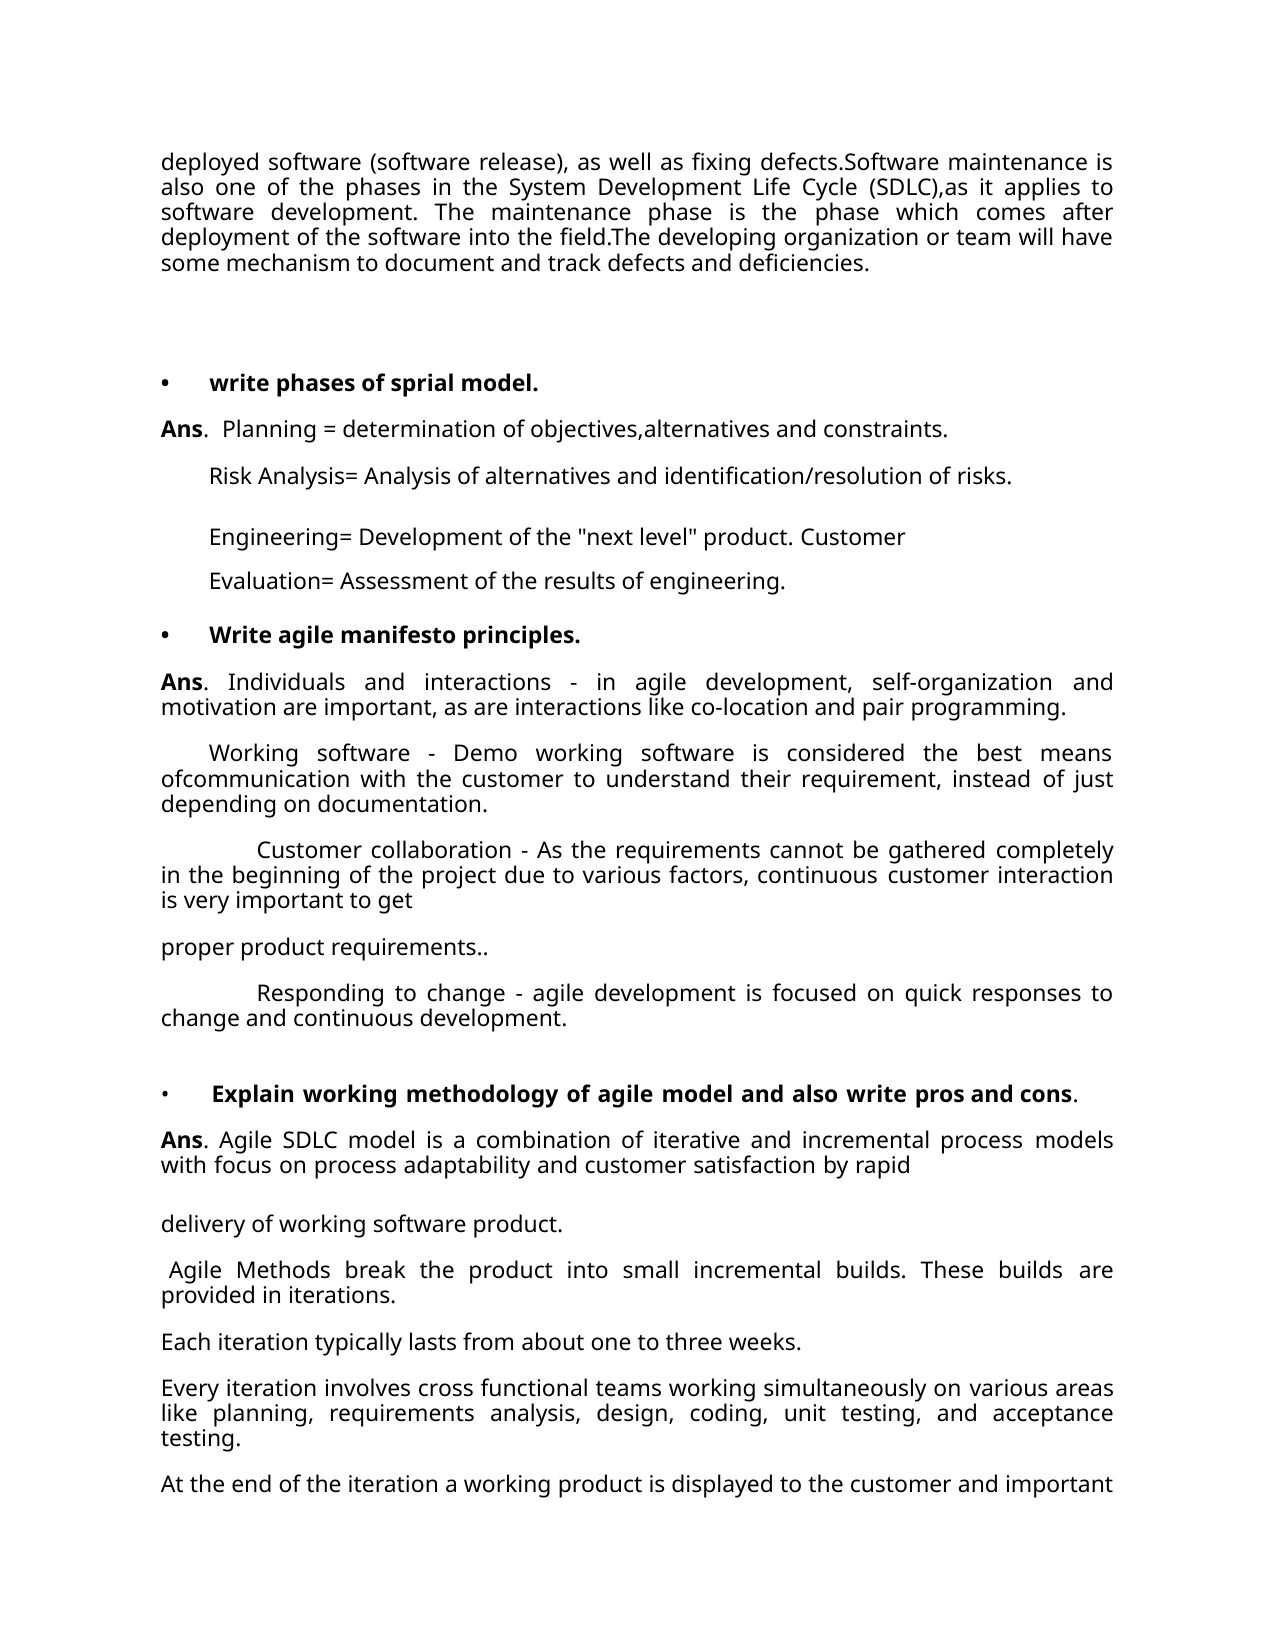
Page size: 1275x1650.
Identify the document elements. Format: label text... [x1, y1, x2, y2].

text delivery of working software product. [161, 1212, 1125, 1237]
text deployed software (software release), as well as fixing defects.Software maintenance is also one of the phases in the System Development Life Cycle (SDLC),as it applies to software development. The maintenance phase is the phase which comes after deployment of the software into the field.The developing organization or team will have some mechanism to document and track defects and deficiencies. [161, 150, 1114, 276]
text Risk Analysis= Analysis of alternatives and identification/resolution of risks. [161, 464, 1114, 489]
text Each iteration typically lasts from about one to three weeks. [161, 1330, 1125, 1355]
text Agile Methods break the product into small incremental builds. These builds are provided in iterations. [161, 1258, 1113, 1309]
text Engineering= Development of the "next level" product. Customer Evaluation= Assessment of the results of engineering. [208, 510, 1007, 598]
text Responding to change - agile development is focused on quick responses to change and continuous development. [161, 981, 1114, 1032]
text Ans. Planning = determination of objectives,alternatives and constraints. [161, 418, 1125, 443]
list write phases of sprial model. [161, 372, 1125, 397]
text Customer collaboration - As the requirements cannot be gathered completely in the beginning of the project due to various factors, continuous customer interaction is very important to get [161, 838, 1113, 914]
text proper product requirements.. [161, 935, 1125, 960]
text Ans. Agile SDLC model is a combination of iterative and incremental process models with focus on process adaptability and customer satisfaction by rapid [161, 1128, 1114, 1179]
text Working software - Demo working software is considered the best means ofcommunication with the customer to understand their requirement, instead of just depending on documentation. [161, 742, 1114, 817]
list Explain working methodology of agile model and also write pros and cons. [161, 1082, 1113, 1107]
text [161, 1473, 1113, 1498]
text Every iteration involves cross functional teams working simultaneously on various areas like planning, requirements analysis, design, coding, unit testing, and acceptance testing. [161, 1376, 1114, 1452]
list Write agile manifesto principles. [161, 624, 1125, 649]
text Ans. Individuals and interactions - in agile development, self-organization and motivation are important, as are interactions like co-location and pair programming. [161, 670, 1114, 721]
